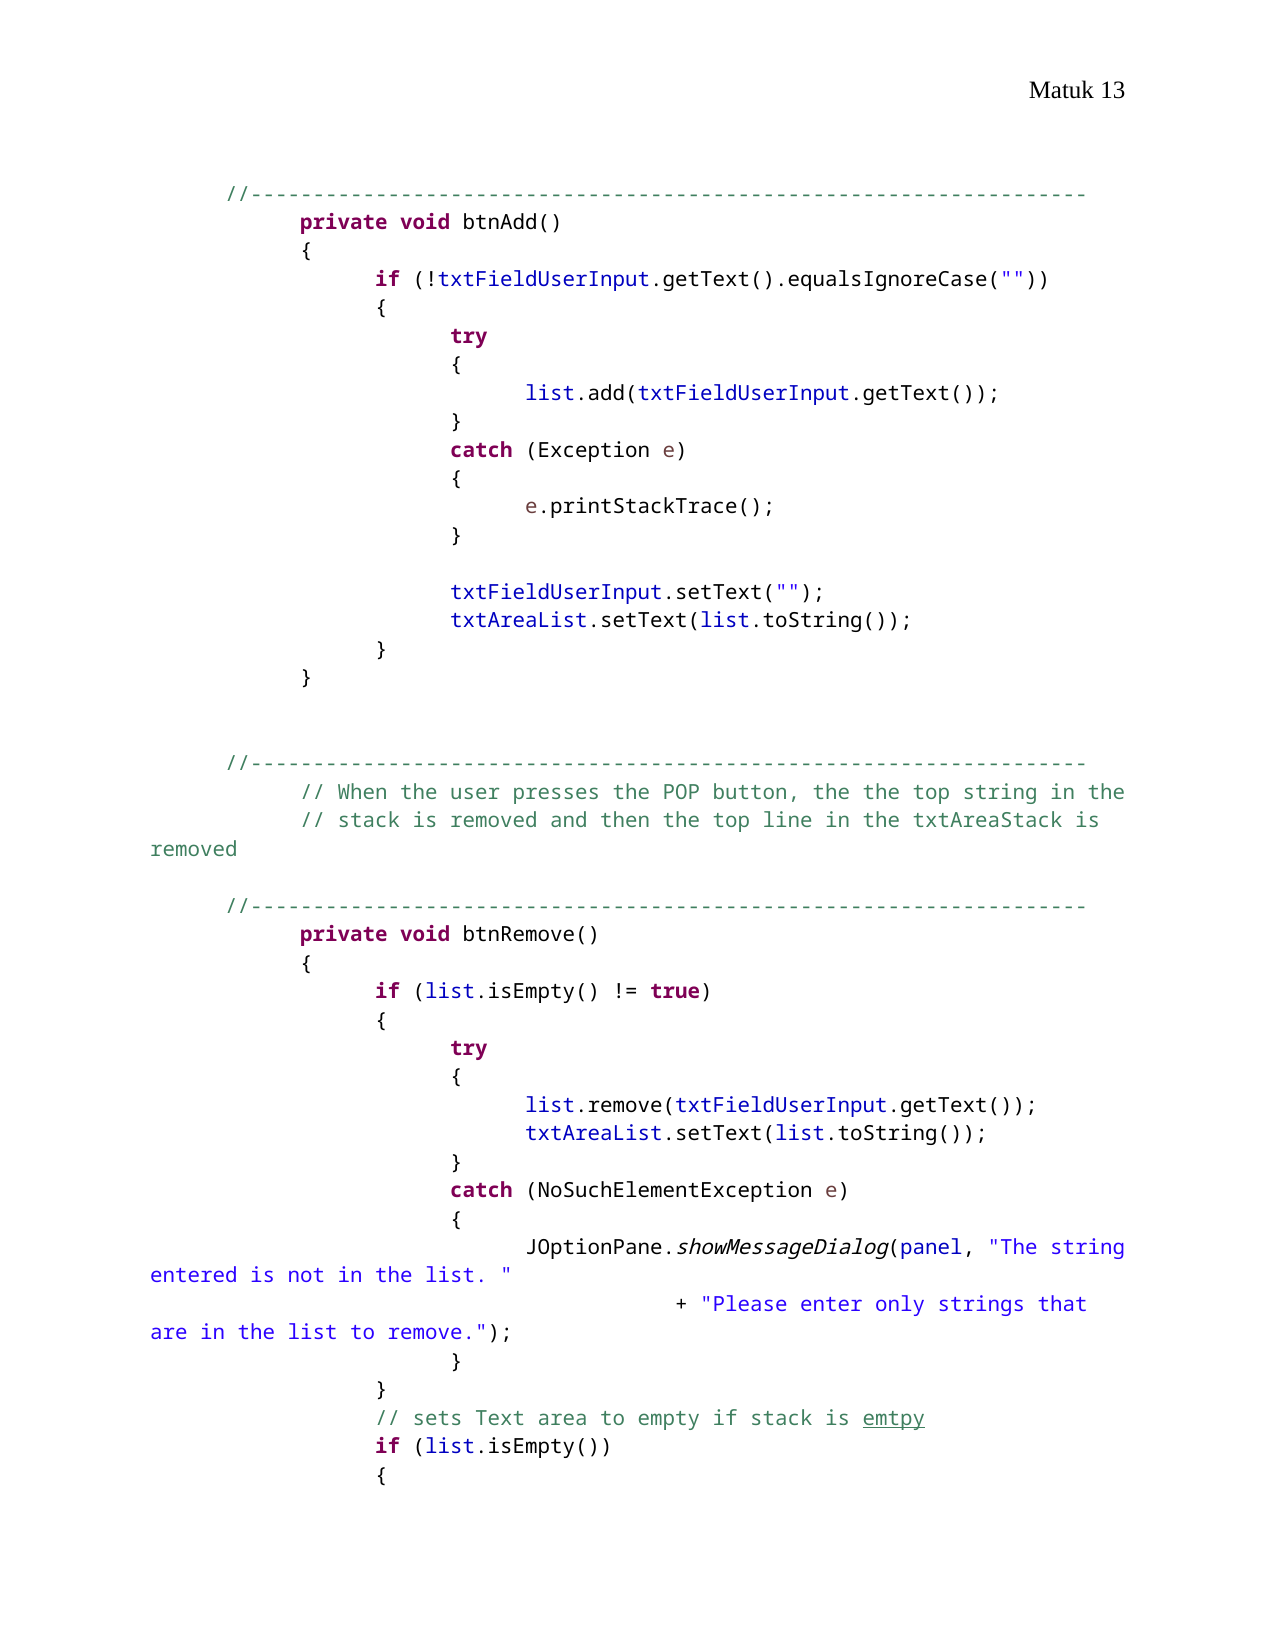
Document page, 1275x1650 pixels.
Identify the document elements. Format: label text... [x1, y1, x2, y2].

text } [150, 1346, 1125, 1374]
text } [150, 520, 1125, 548]
text if (list.isEmpty()) [150, 1431, 1125, 1460]
text catch (NoSuchElementException e) [150, 1175, 1125, 1204]
text private void btnRemove() [150, 919, 1125, 948]
text } [150, 406, 1125, 435]
text list.add(txtFieldUserInput.getText()); [150, 378, 1125, 406]
text // When the user presses the POP button, the the top string in the [150, 777, 1125, 805]
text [150, 150, 1125, 207]
text private void btnAdd() [150, 207, 1125, 236]
text { [150, 349, 1125, 378]
text try [150, 321, 1125, 349]
text txtAreaList.setText(list.toString()); [150, 1118, 1125, 1147]
text { [150, 1460, 1125, 1488]
text // stack is removed and then the top line in the txtAreaStack is removed [150, 805, 1125, 862]
text { [150, 1005, 1125, 1033]
text { [150, 292, 1125, 321]
text { [150, 463, 1125, 492]
text // sets Text area to empty if stack is emtpy [150, 1403, 1125, 1431]
text list.remove(txtFieldUserInput.getText()); [150, 1090, 1125, 1118]
text } [150, 662, 1125, 691]
text if (!txtFieldUserInput.getText().equalsIgnoreCase("")) [150, 264, 1125, 292]
text } [150, 1374, 1125, 1403]
text e.printStackTrace(); [150, 492, 1125, 520]
text { [150, 236, 1125, 264]
text { [150, 948, 1125, 976]
text if (list.isEmpty() != true) [150, 976, 1125, 1005]
text JOptionPane.showMessageDialog(panel, "The string entered is not in the list. " [150, 1232, 1125, 1289]
text catch (Exception e) [150, 435, 1125, 463]
text { [150, 1062, 1125, 1090]
text try [150, 1033, 1125, 1062]
text //------------------------------------------------------------------- [150, 720, 1125, 777]
text + "Please enter only strings that are in the list to remove."); [150, 1289, 1125, 1346]
text txtFieldUserInput.setText(""); [150, 577, 1125, 606]
text //------------------------------------------------------------------- [150, 862, 1125, 919]
text txtAreaList.setText(list.toString()); [150, 606, 1125, 634]
text { [150, 1204, 1125, 1232]
text } [150, 634, 1125, 662]
text } [150, 1147, 1125, 1175]
